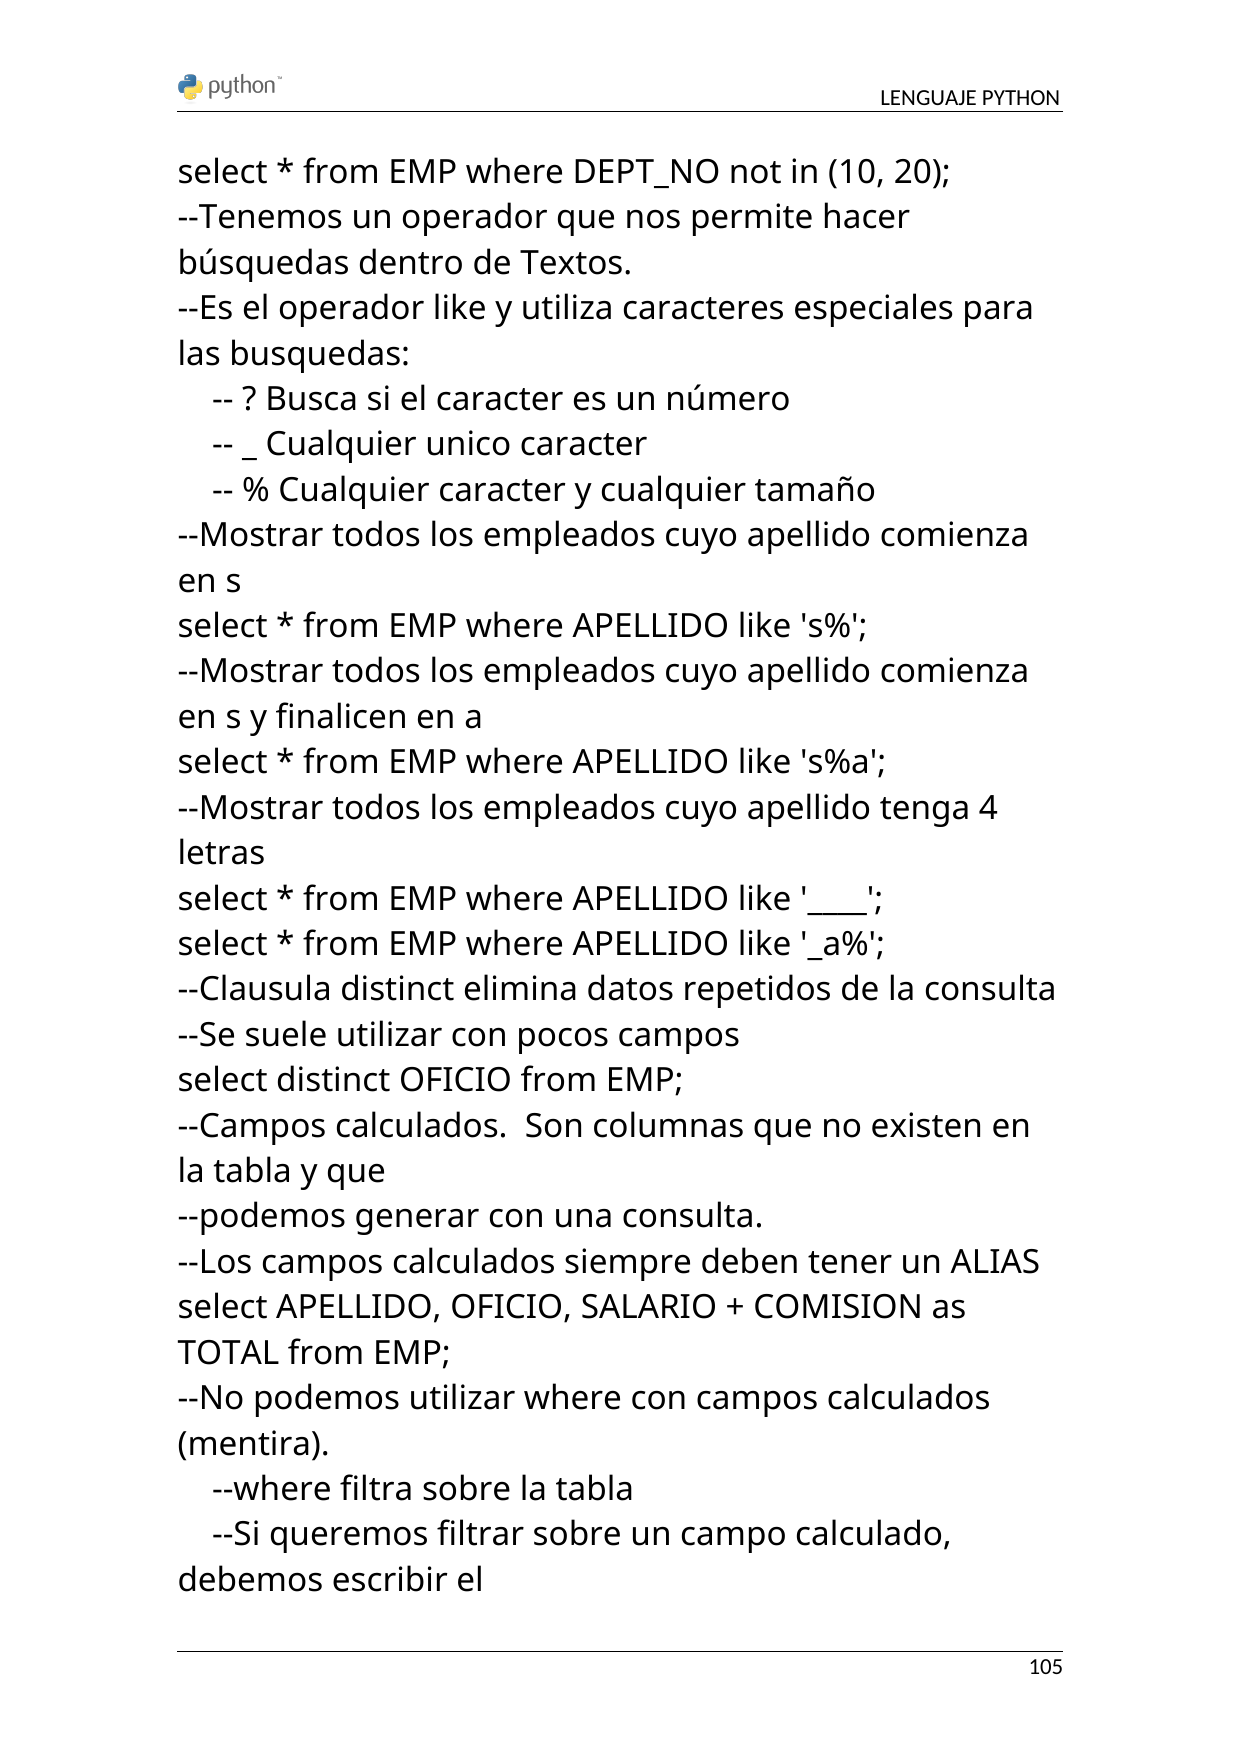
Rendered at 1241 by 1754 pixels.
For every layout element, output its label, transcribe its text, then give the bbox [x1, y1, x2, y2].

text --podemos generar con una consulta. [177, 1192, 1063, 1238]
text select * from EMP where APELLIDO like 's%'; [177, 602, 1063, 647]
text select APELLIDO, OFICIO, SALARIO + COMISION as TOTAL from EMP; [177, 1283, 1063, 1374]
text select * from EMP where APELLIDO like '_a%'; [177, 920, 1063, 965]
text -- ? Busca si el caracter es un número [177, 375, 1063, 420]
text select * from EMP where APELLIDO like 's%a'; [177, 738, 1063, 783]
text --Tenemos un operador que nos permite hacer búsquedas dentro de Textos. [177, 193, 1063, 284]
text --Mostrar todos los empleados cuyo apellido comienza en s y finalicen en a [177, 647, 1063, 738]
picture [177, 73, 283, 105]
text --Es el operador like y utiliza caracteres especiales para las busquedas: [177, 284, 1063, 375]
text -- % Cualquier caracter y cualquier tamaño [177, 466, 1063, 511]
text --Si queremos filtrar sobre un campo calculado, debemos escribir el [177, 1510, 1063, 1601]
text --Mostrar todos los empleados cuyo apellido tenga 4 letras [177, 783, 1063, 874]
text --where filtra sobre la tabla [177, 1465, 1063, 1510]
text --Se suele utilizar con pocos campos [177, 1011, 1063, 1056]
text --Clausula distinct elimina datos repetidos de la consulta [177, 965, 1063, 1011]
text select distinct OFICIO from EMP; [177, 1056, 1063, 1101]
text --Mostrar todos los empleados cuyo apellido comienza en s [177, 511, 1063, 602]
text --No podemos utilizar where con campos calculados (mentira). [177, 1374, 1063, 1465]
text select * from EMP where DEPT_NO not in (10, 20); [177, 148, 1063, 193]
text -- _ Cualquier unico caracter [177, 420, 1063, 466]
text --Campos calculados. Son columnas que no existen en la tabla y que [177, 1101, 1063, 1192]
text --Los campos calculados siempre deben tener un ALIAS [177, 1238, 1063, 1283]
text select * from EMP where APELLIDO like '____'; [177, 874, 1063, 920]
